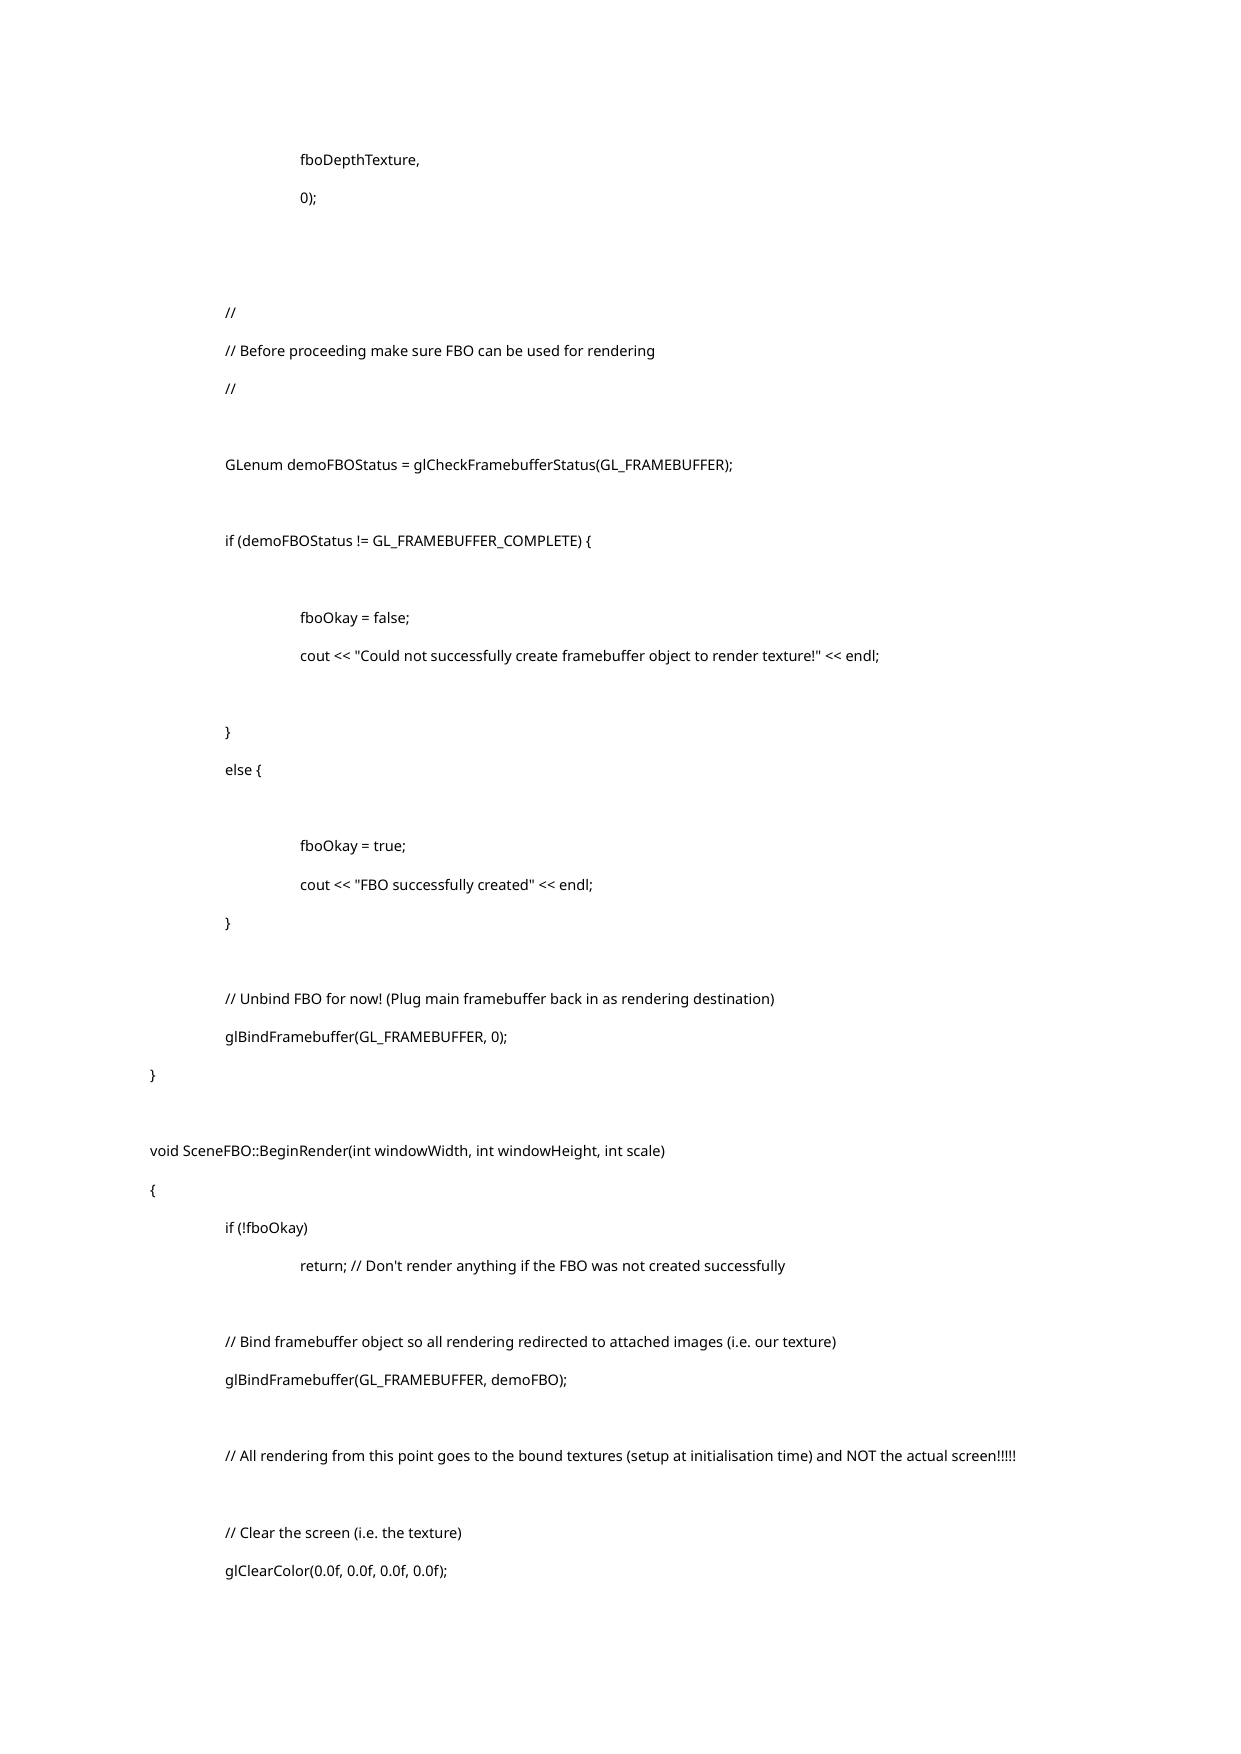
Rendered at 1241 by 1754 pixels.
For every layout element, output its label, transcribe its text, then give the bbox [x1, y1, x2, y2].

text fboOkay = false; [150, 607, 1090, 627]
text glBindFramebuffer(GL_FRAMEBUFFER, 0); [150, 1027, 1090, 1047]
text return; // Don't render anything if the FBO was not created successfully [150, 1256, 1090, 1276]
text } [150, 722, 1090, 742]
text else { [150, 760, 1090, 780]
text 0); [150, 188, 1090, 208]
text // Clear the screen (i.e. the texture) [150, 1522, 1090, 1542]
text fboDepthTexture, [150, 150, 1090, 170]
text // Bind framebuffer object so all rendering redirected to attached images (i.e. our texture) [150, 1332, 1090, 1352]
text } [150, 1065, 1090, 1085]
text fboOkay = true; [150, 836, 1090, 856]
text // [150, 379, 1090, 399]
text void SceneFBO::BeginRender(int windowWidth, int windowHeight, int scale) [150, 1141, 1090, 1161]
text // Unbind FBO for now! (Plug main framebuffer back in as rendering destination) [150, 989, 1090, 1009]
text } [150, 912, 1090, 932]
text if (!fboOkay) [150, 1217, 1090, 1237]
text if (demoFBOStatus != GL_FRAMEBUFFER_COMPLETE) { [150, 531, 1090, 551]
text // [150, 302, 1090, 322]
text // Before proceeding make sure FBO can be used for rendering [150, 341, 1090, 361]
text // All rendering from this point goes to the bound textures (setup at initialisation time) and NOT the actual screen!!!!! [150, 1446, 1090, 1466]
text { [150, 1179, 1090, 1199]
text cout << "Could not successfully create framebuffer object to render texture!" << endl; [150, 646, 1090, 666]
text GLenum demoFBOStatus = glCheckFramebufferStatus(GL_FRAMEBUFFER); [150, 455, 1090, 475]
text glBindFramebuffer(GL_FRAMEBUFFER, demoFBO); [150, 1370, 1090, 1390]
text glClearColor(0.0f, 0.0f, 0.0f, 0.0f); [150, 1561, 1090, 1581]
text cout << "FBO successfully created" << endl; [150, 874, 1090, 894]
